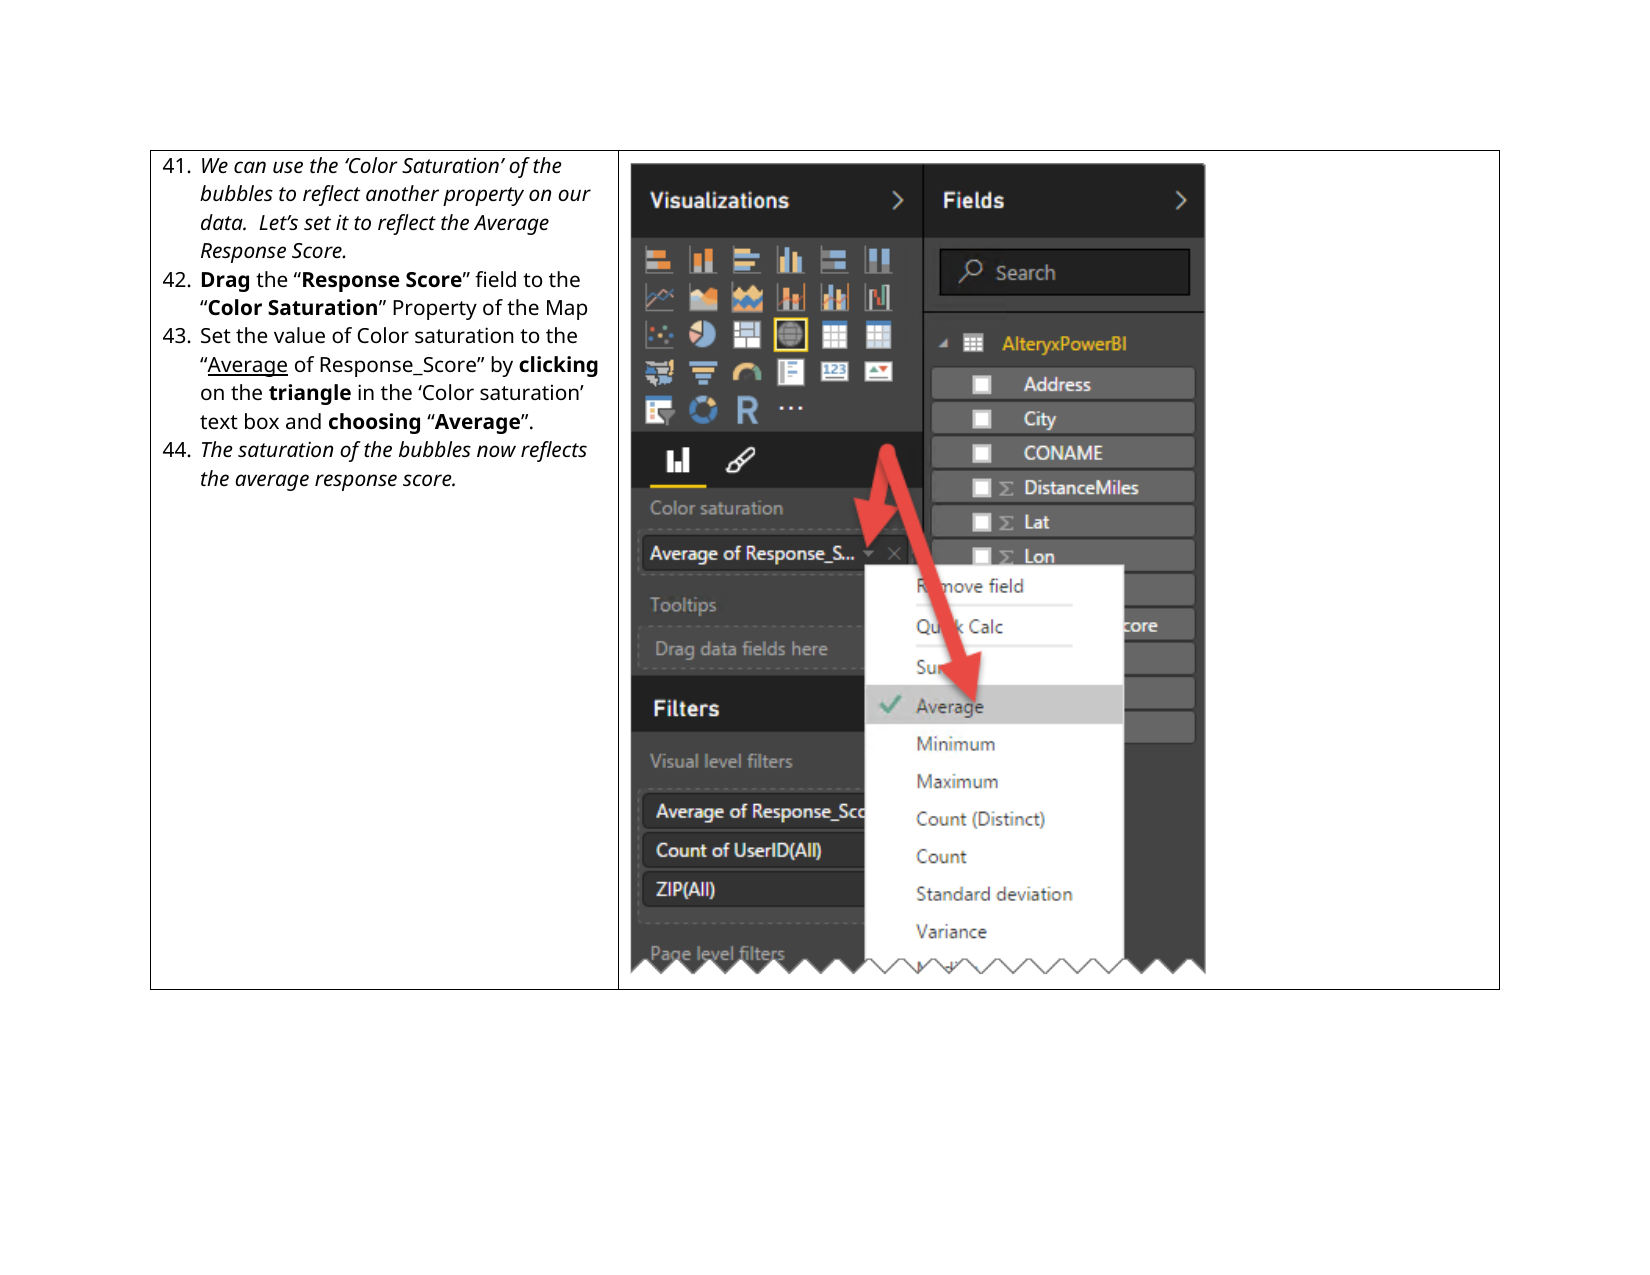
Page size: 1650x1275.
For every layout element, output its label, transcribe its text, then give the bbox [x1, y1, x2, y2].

picture [630, 163, 1206, 976]
table_cell [619, 151, 1499, 988]
table_cell We can use the ‘Color Saturation’ of the bubbles to reflect another property on our data. Let’s set it to reflect the Average Response Score. Drag the “Response Score” field to the “Color Saturation” Property of the Map Set the value of Color saturation to the “Average of Response_Score” by clicking on the triangle in the ‘Color saturation’ text box and choosing “Average”. The saturation of the bubbles now reflects the average response score. [151, 151, 618, 988]
